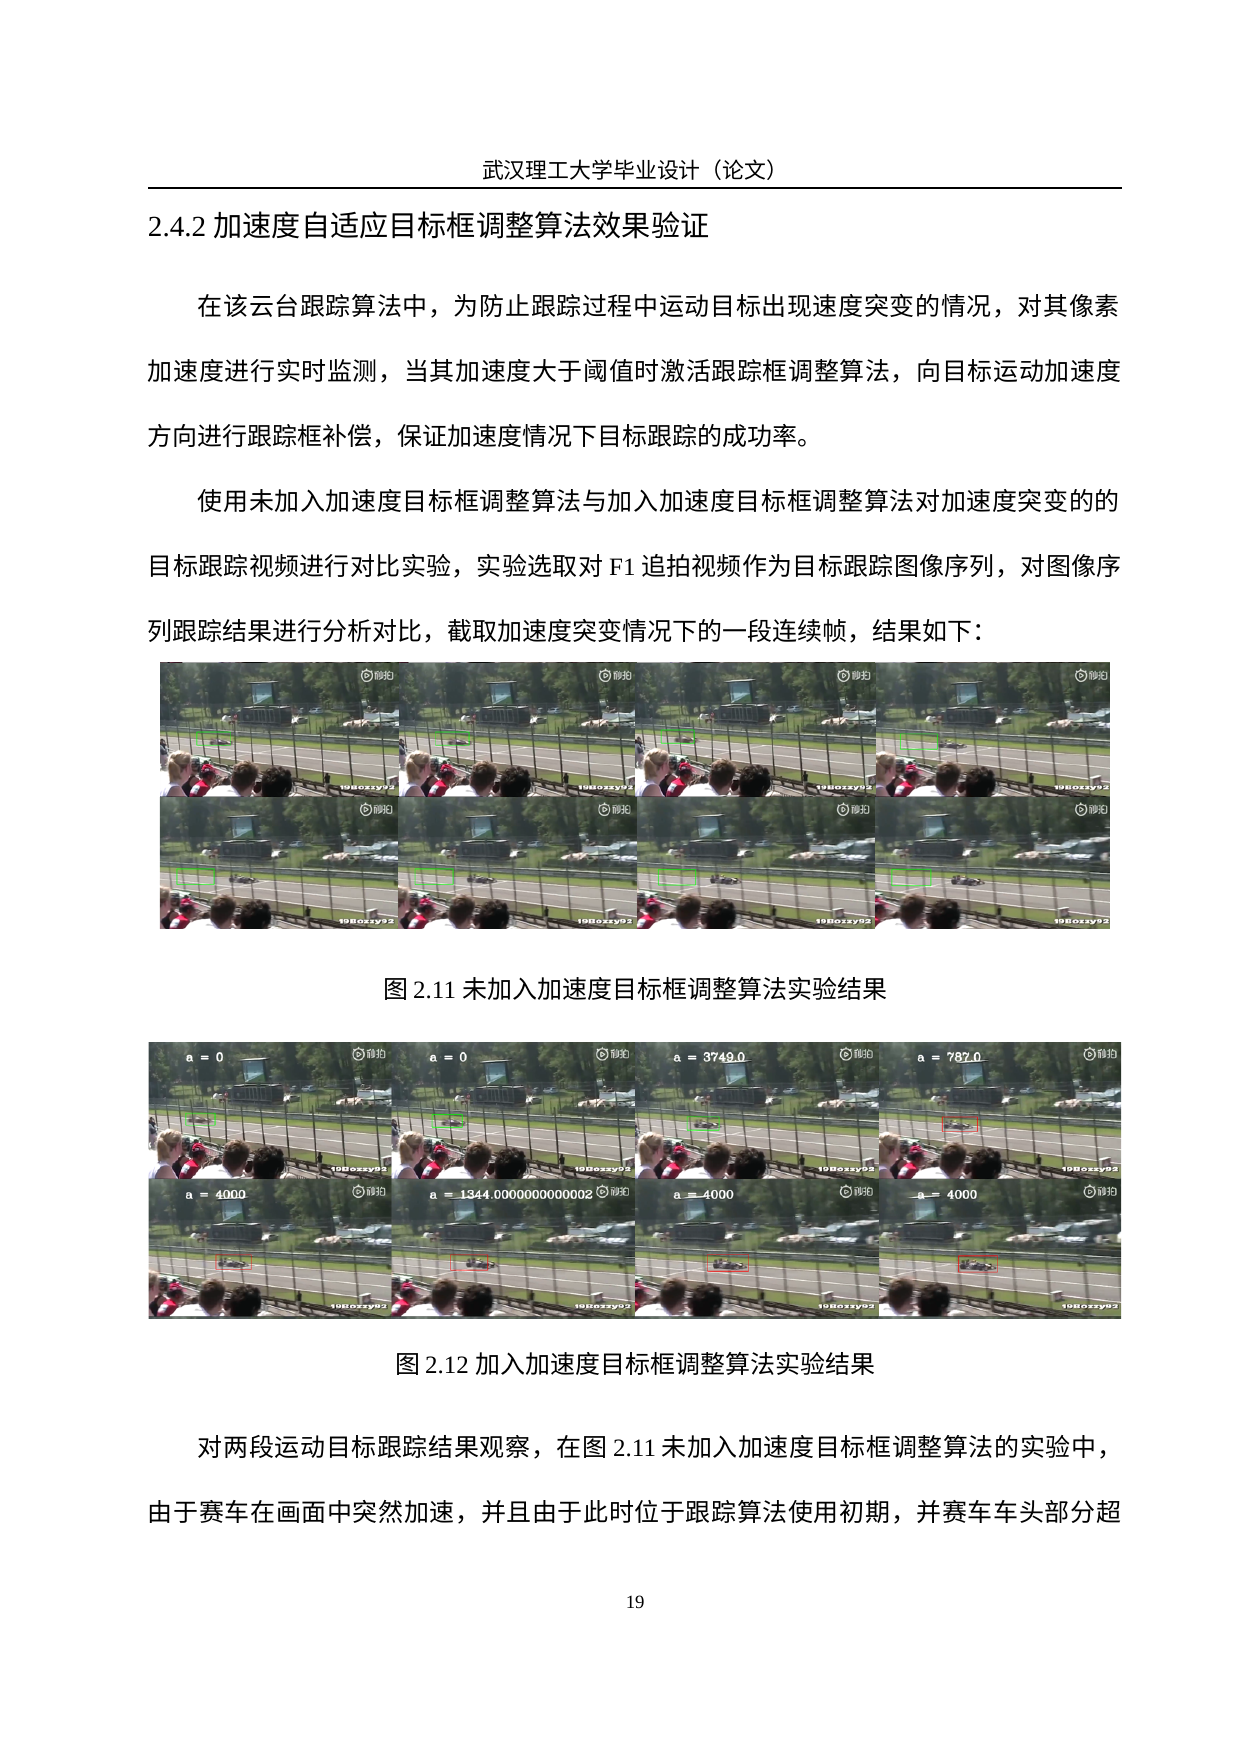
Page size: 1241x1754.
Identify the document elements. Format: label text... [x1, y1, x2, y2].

text 使用未加入加速度目标框调整算法与加入加速度目标框调整算法对加速度突变的的目标跟踪视频进行对比实验，实验选取对F1追拍视频作为目标跟踪图像序列，对图像序列跟踪结果进行分析对比，截取加速度突变情况下的一段连续帧，结果如下： [148, 467, 1122, 662]
picture [148, 1037, 1122, 1319]
text 在该云台跟踪算法中，为防止跟踪过程中运动目标出现速度突变的情况，对其像素加速度进行实时监测，当其加速度大于阈值时激活跟踪框调整算法，向目标运动加速度方向进行跟踪框补偿，保证加速度情况下目标跟踪的成功率。 [148, 272, 1122, 467]
text 图2.11 未加入加速度目标框调整算法实验结果 [148, 955, 1122, 1020]
text 图2.12 加入加速度目标框调整算法实验结果 [148, 1330, 1122, 1395]
picture [159, 662, 1110, 929]
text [148, 1413, 1122, 1543]
text 2.4.2 加速度自适应目标框调整算法效果验证 [148, 191, 1122, 256]
